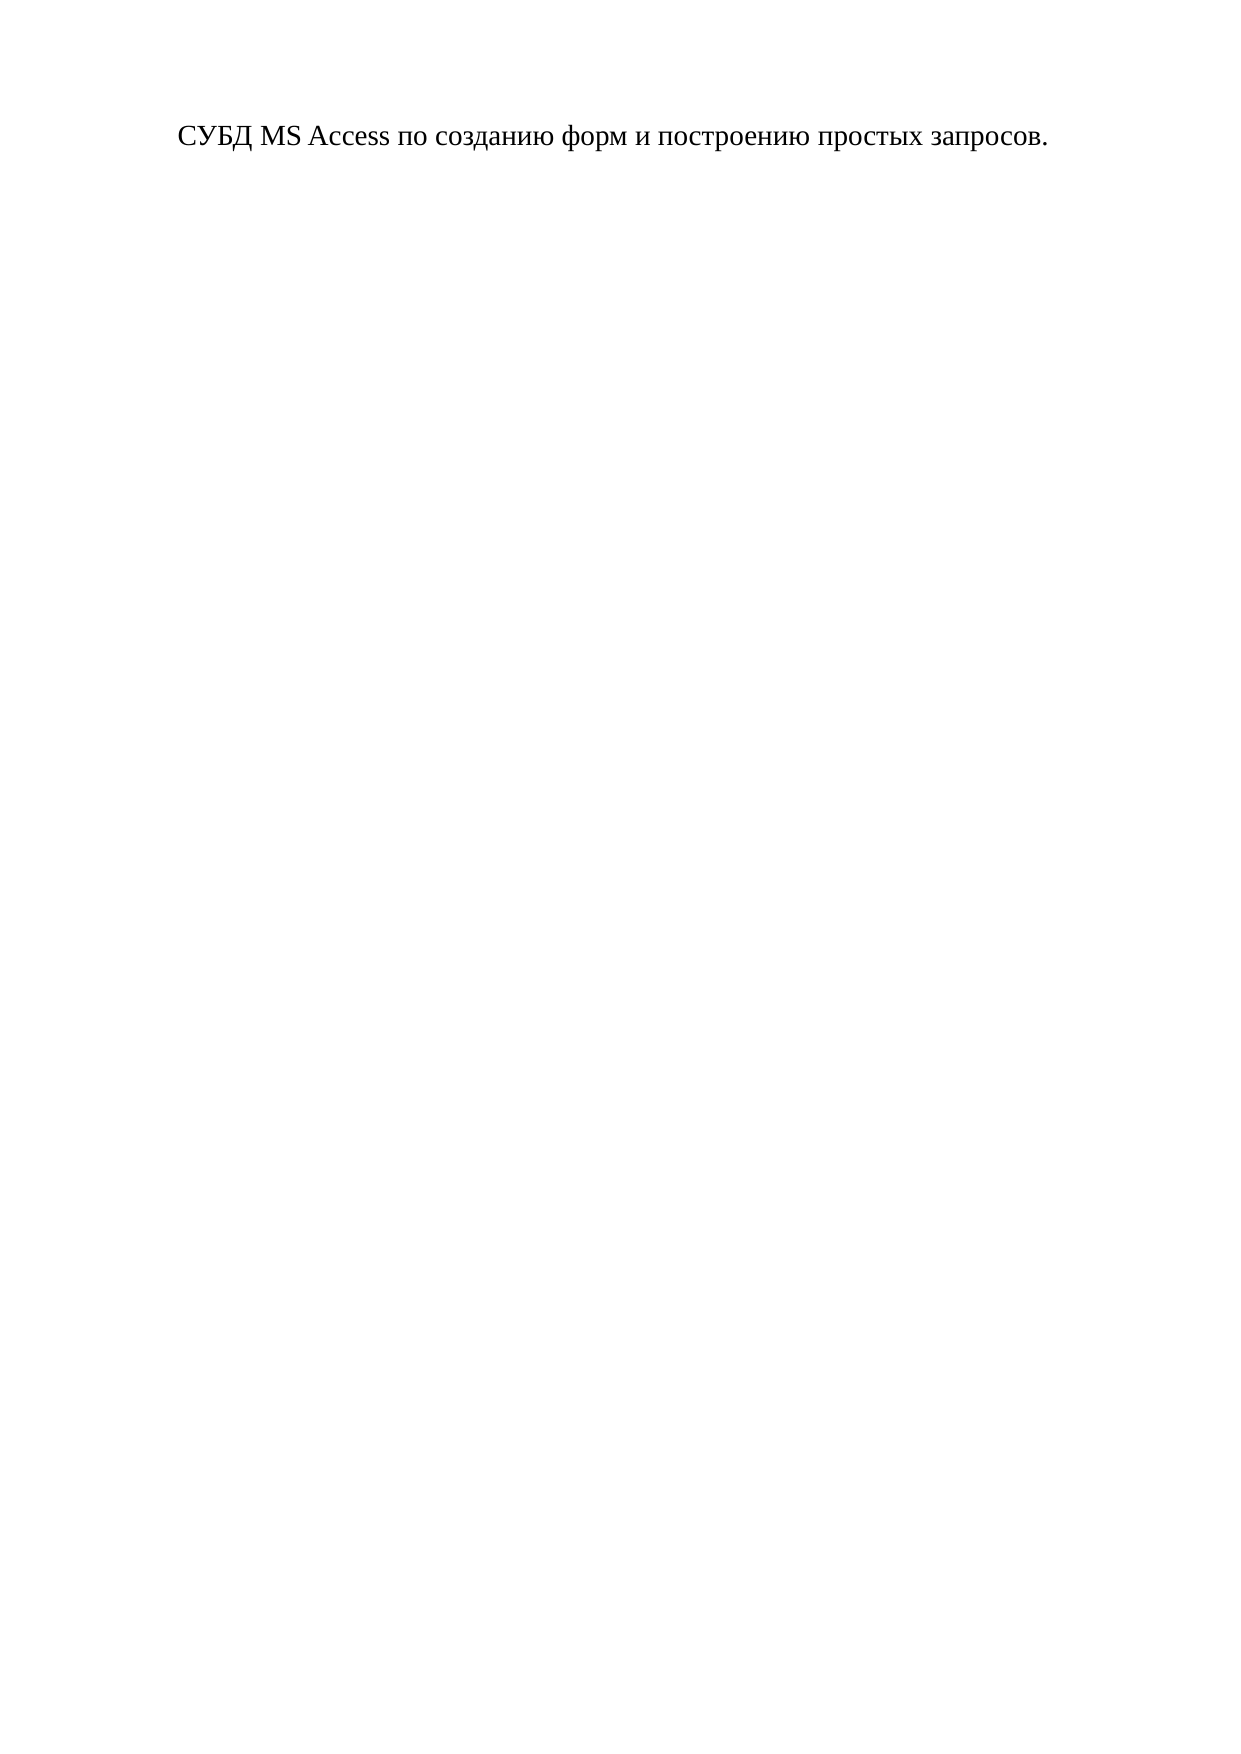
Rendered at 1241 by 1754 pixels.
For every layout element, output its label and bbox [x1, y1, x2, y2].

text [177, 118, 1152, 152]
